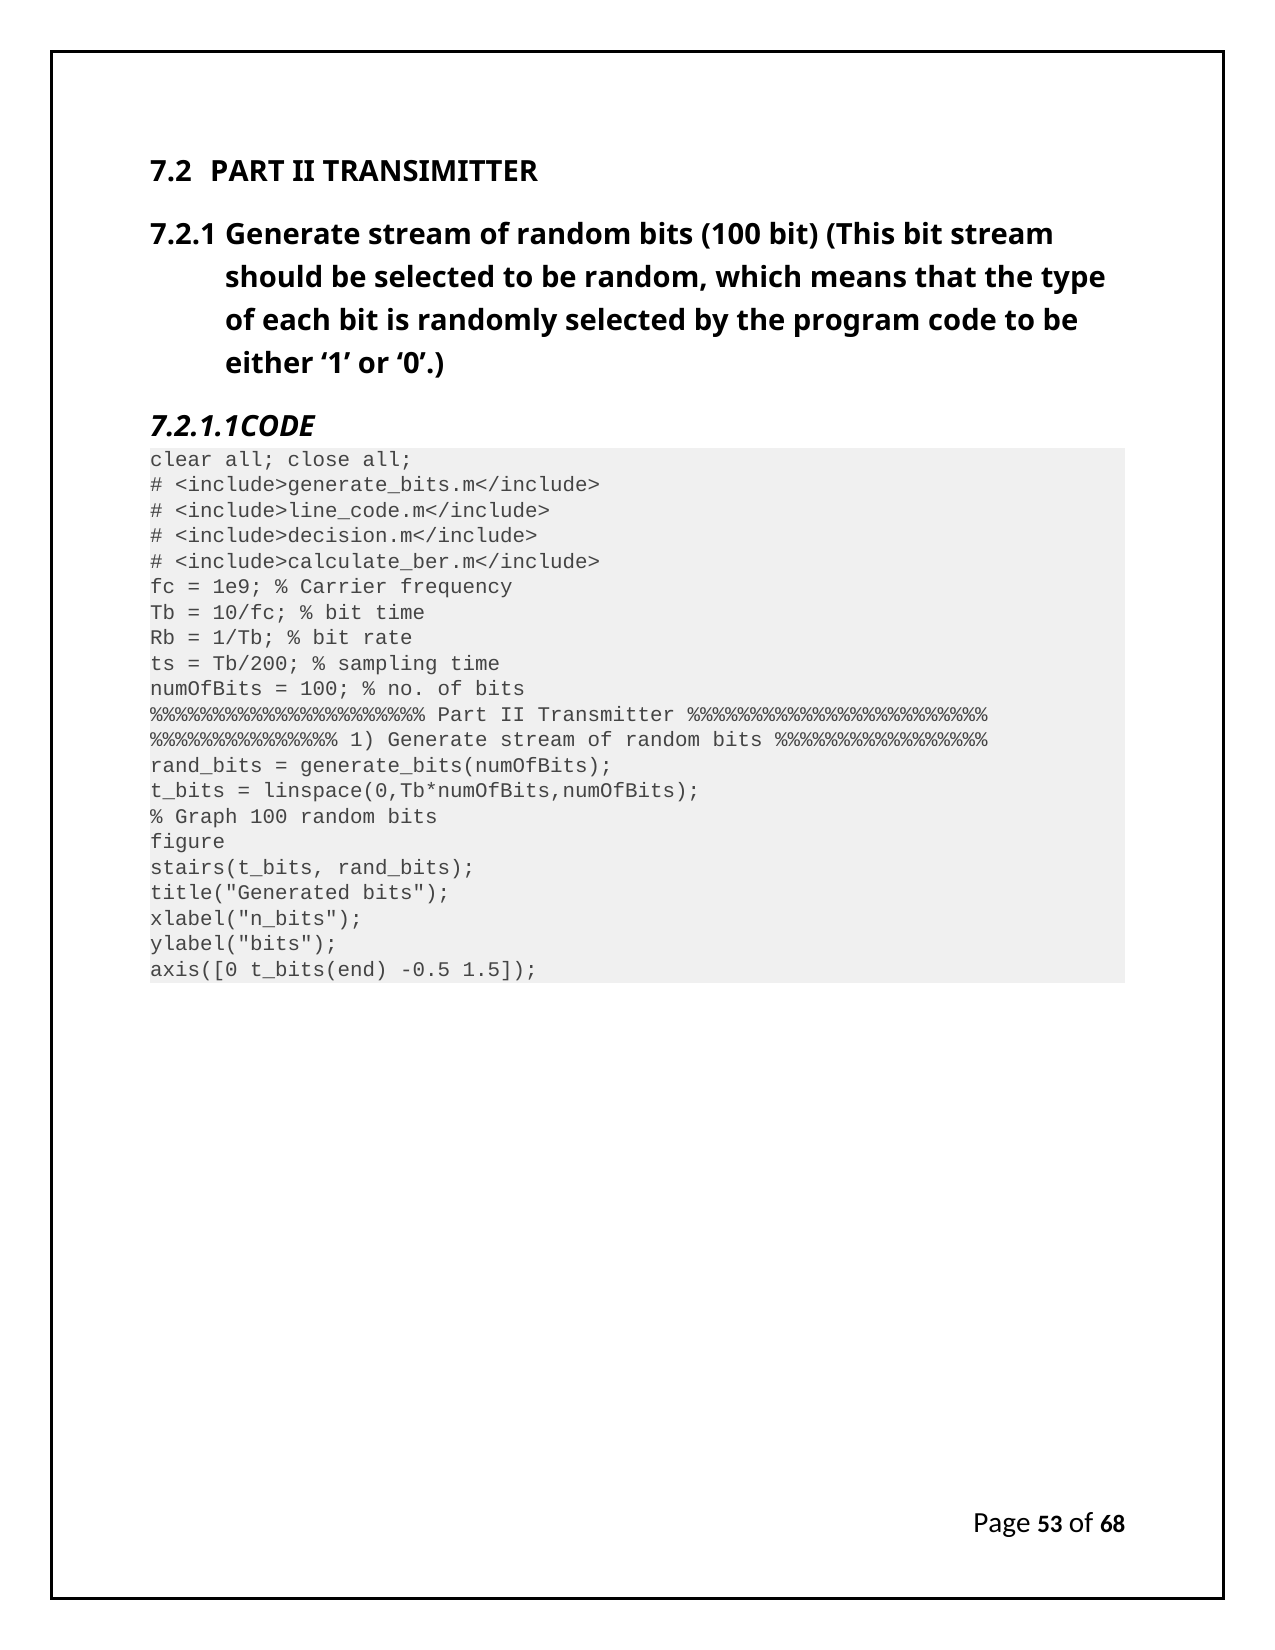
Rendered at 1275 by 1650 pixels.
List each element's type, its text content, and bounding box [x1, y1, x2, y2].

text clear all; close all; # <include>generate_bits.m</include> # <include>line_code.m</include> # <include>decision.m</include> # <include>calculate_ber.m</include> fc = 1e9; % Carrier frequency Tb = 10/fc; % bit time Rb = 1/Tb; % bit rate ts = Tb/200; % sampling time numOfBits = 100; % no. of bits %%%%%%%%%%%%%%%%%%%%%% Part II Transmitter %%%%%%%%%%%%%%%%%%%%%%%% %%%%%%%%%%%%%%% 1) Generate stream of random bits %%%%%%%%%%%%%%%%% rand_bits = generate_bits(numOfBits); t_bits = linspace(0,Tb*numOfBits,numOfBits); % Graph 100 random bits figure stairs(t_bits, rand_bits); title("Generated bits"); xlabel("n_bits"); ylabel("bits"); axis([0 t_bits(end) -0.5 1.5]); [150, 448, 1125, 983]
subtitle PART II TRANSIMITTER [150, 150, 1125, 190]
subtitle Generate stream of random bits (100 bit) (This bit stream should be selected to be random, which means that the type of each bit is randomly selected by the program code to be either ‘1’ or ‘0’.) [150, 214, 1125, 382]
subtitle CODE [150, 406, 1125, 445]
